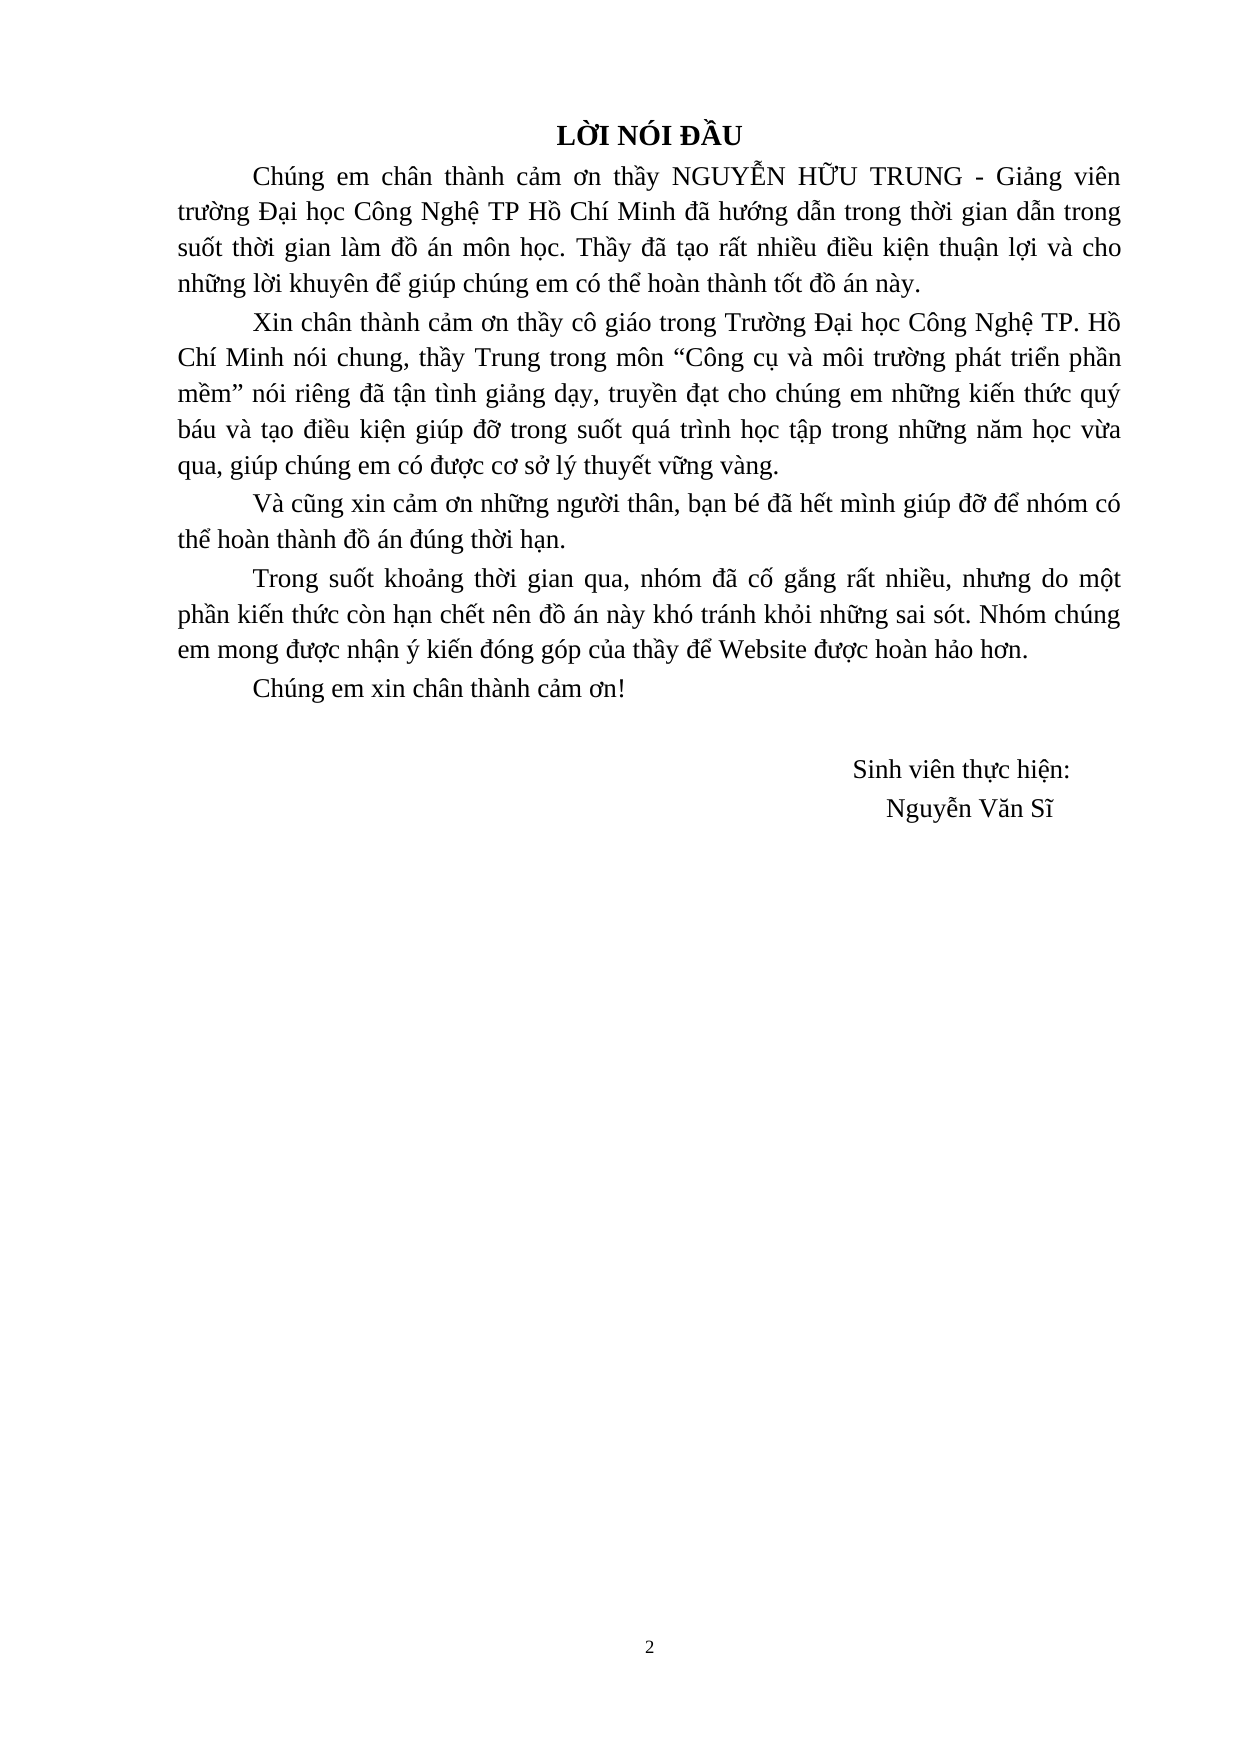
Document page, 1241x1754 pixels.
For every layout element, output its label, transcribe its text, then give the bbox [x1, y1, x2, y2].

text Sinh viên thực hiện: [177, 753, 1122, 784]
text Xin chân thành cảm ơn thầy cô giáo trong Trường Đại học Công Nghệ TP. Hồ Chí Minh nói chung, thầy Trung trong môn “Công cụ và môi trường phát triển phần mềm” nói riêng đã tận tình giảng dạy, truyền đạt cho chúng em những kiến thức quý báu và tạo điều kiện giúp đỡ trong suốt quá trình học tập trong những năm học vừa qua, giúp chúng em có được cơ sở lý thuyết vững vàng. [177, 306, 1122, 480]
text Và cũng xin cảm ơn những người thân, bạn bé đã hết mình giúp đỡ để nhóm có thể hoàn thành đồ án đúng thời hạn. [177, 488, 1122, 554]
text Chúng em xin chân thành cảm ơn! [177, 672, 1122, 704]
text LỜI NÓI ĐẦU [177, 118, 1122, 152]
text Trong suốt khoảng thời gian qua, nhóm đã cố gắng rất nhiều, nhưng do một phần kiến thức còn hạn chết nên đồ án này khó tránh khỏi những sai sót. Nhóm chúng em mong được nhận ý kiến đóng góp của thầy để Website được hoàn hảo hơn. [177, 562, 1122, 665]
text Nguyễn Văn Sĩ [177, 792, 1122, 823]
text Chúng em chân thành cảm ơn thầy NGUYỄN HỮU TRUNG - Giảng viên trường Đại học Công Nghệ TP Hồ Chí Minh đã hướng dẫn trong thời gian dẫn trong suốt thời gian làm đồ án môn học. Thầy đã tạo rất nhiều điều kiện thuận lợi và cho những lời khuyên để giúp chúng em có thể hoàn thành tốt đồ án này. [177, 160, 1122, 298]
